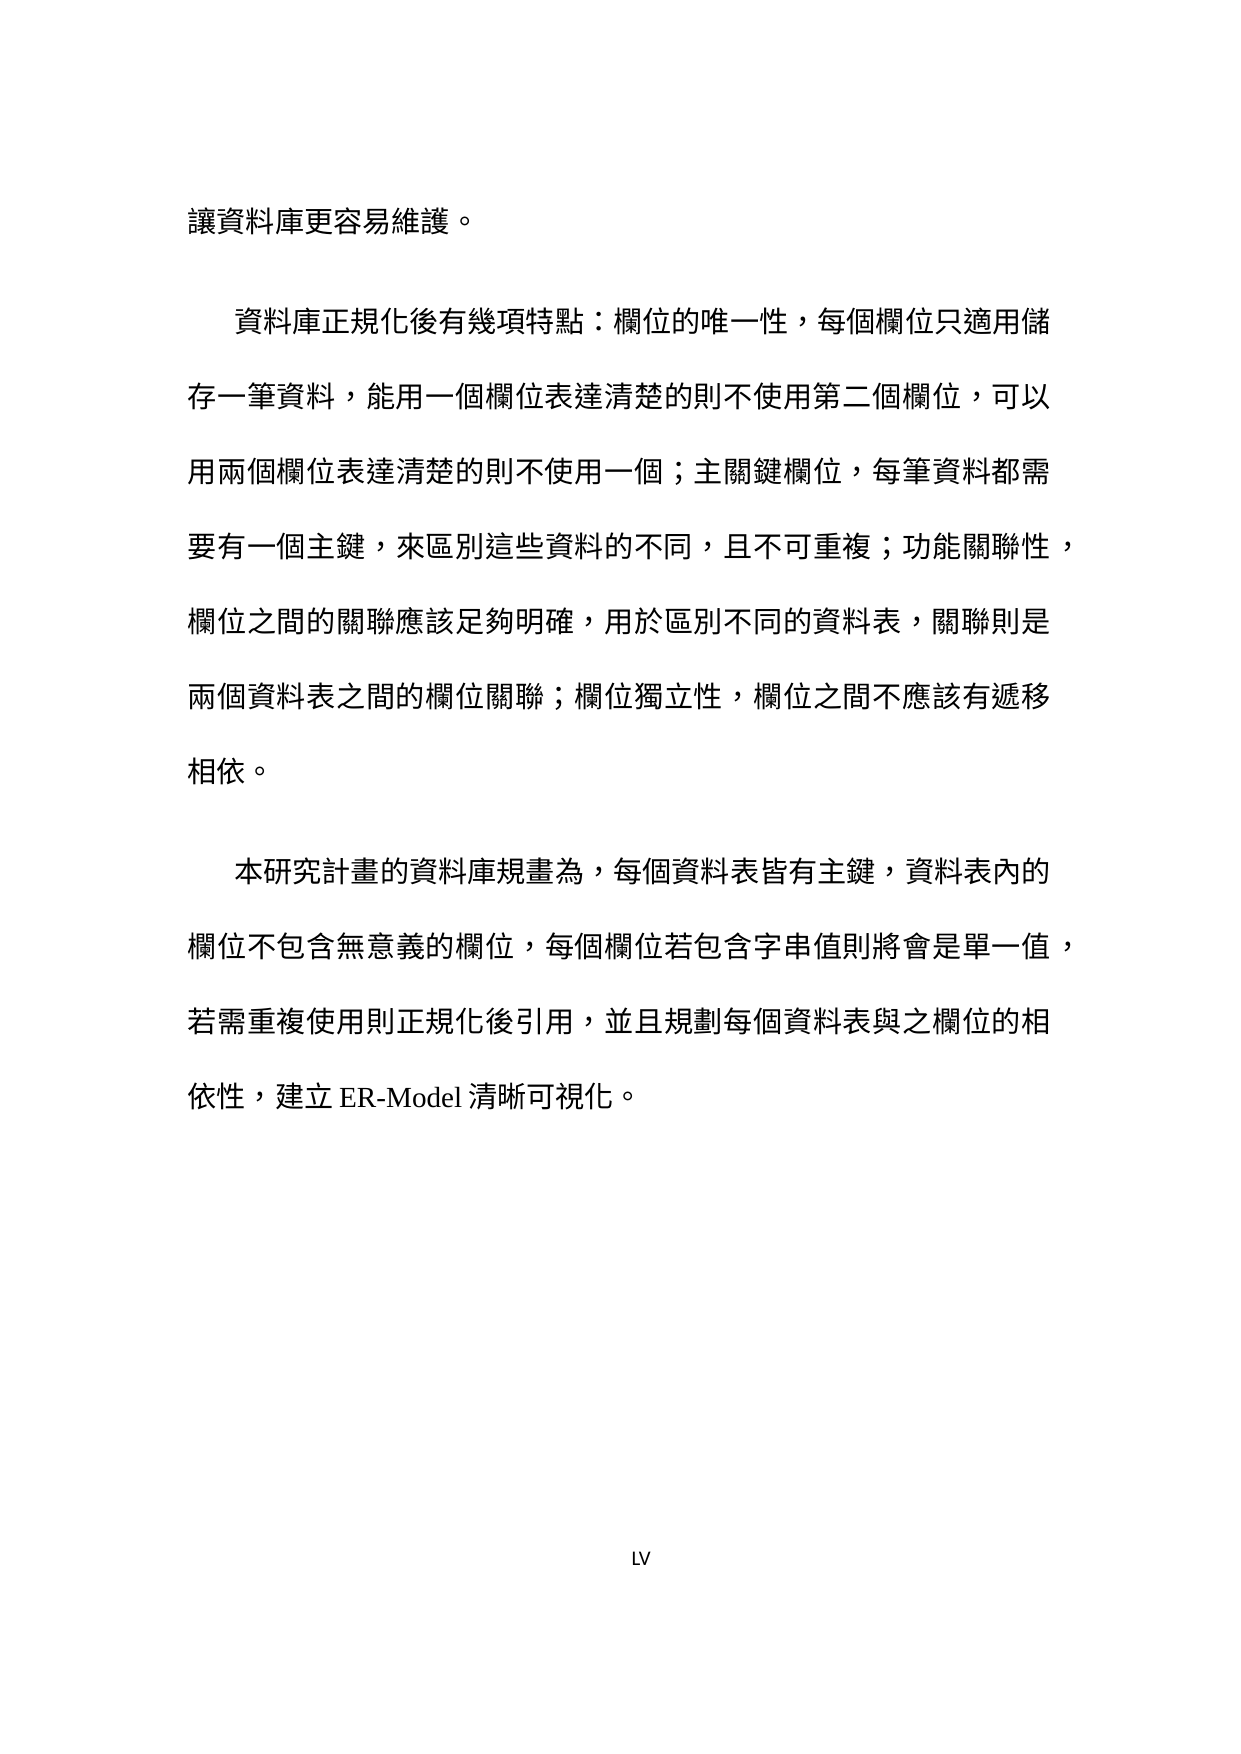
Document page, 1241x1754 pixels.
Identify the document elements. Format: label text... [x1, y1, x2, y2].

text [187, 182, 1053, 257]
text 資料庫正規化後有幾項特點：欄位的唯一性，每個欄位只適用儲存一筆資料，能用一個欄位表達清楚的則不使用第二個欄位，可以用兩個欄位表達清楚的則不使用一個；主關鍵欄位，每筆資料都需要有一個主鍵，來區別這些資料的不同，且不可重複；功能關聯性，欄位之間的關聯應該足夠明確，用於區別不同的資料表，關聯則是兩個資料表之間的欄位關聯；欄位獨立性，欄位之間不應該有遞移相依。 [187, 282, 1053, 807]
text 本研究計畫的資料庫規畫為，每個資料表皆有主鍵，資料表內的欄位不包含無意義的欄位，每個欄位若包含字串值則將會是單一值，若需重複使用則正規化後引用，並且規劃每個資料表與之欄位的相依性，建立ER-Model清晰可視化。 [187, 832, 1053, 1132]
